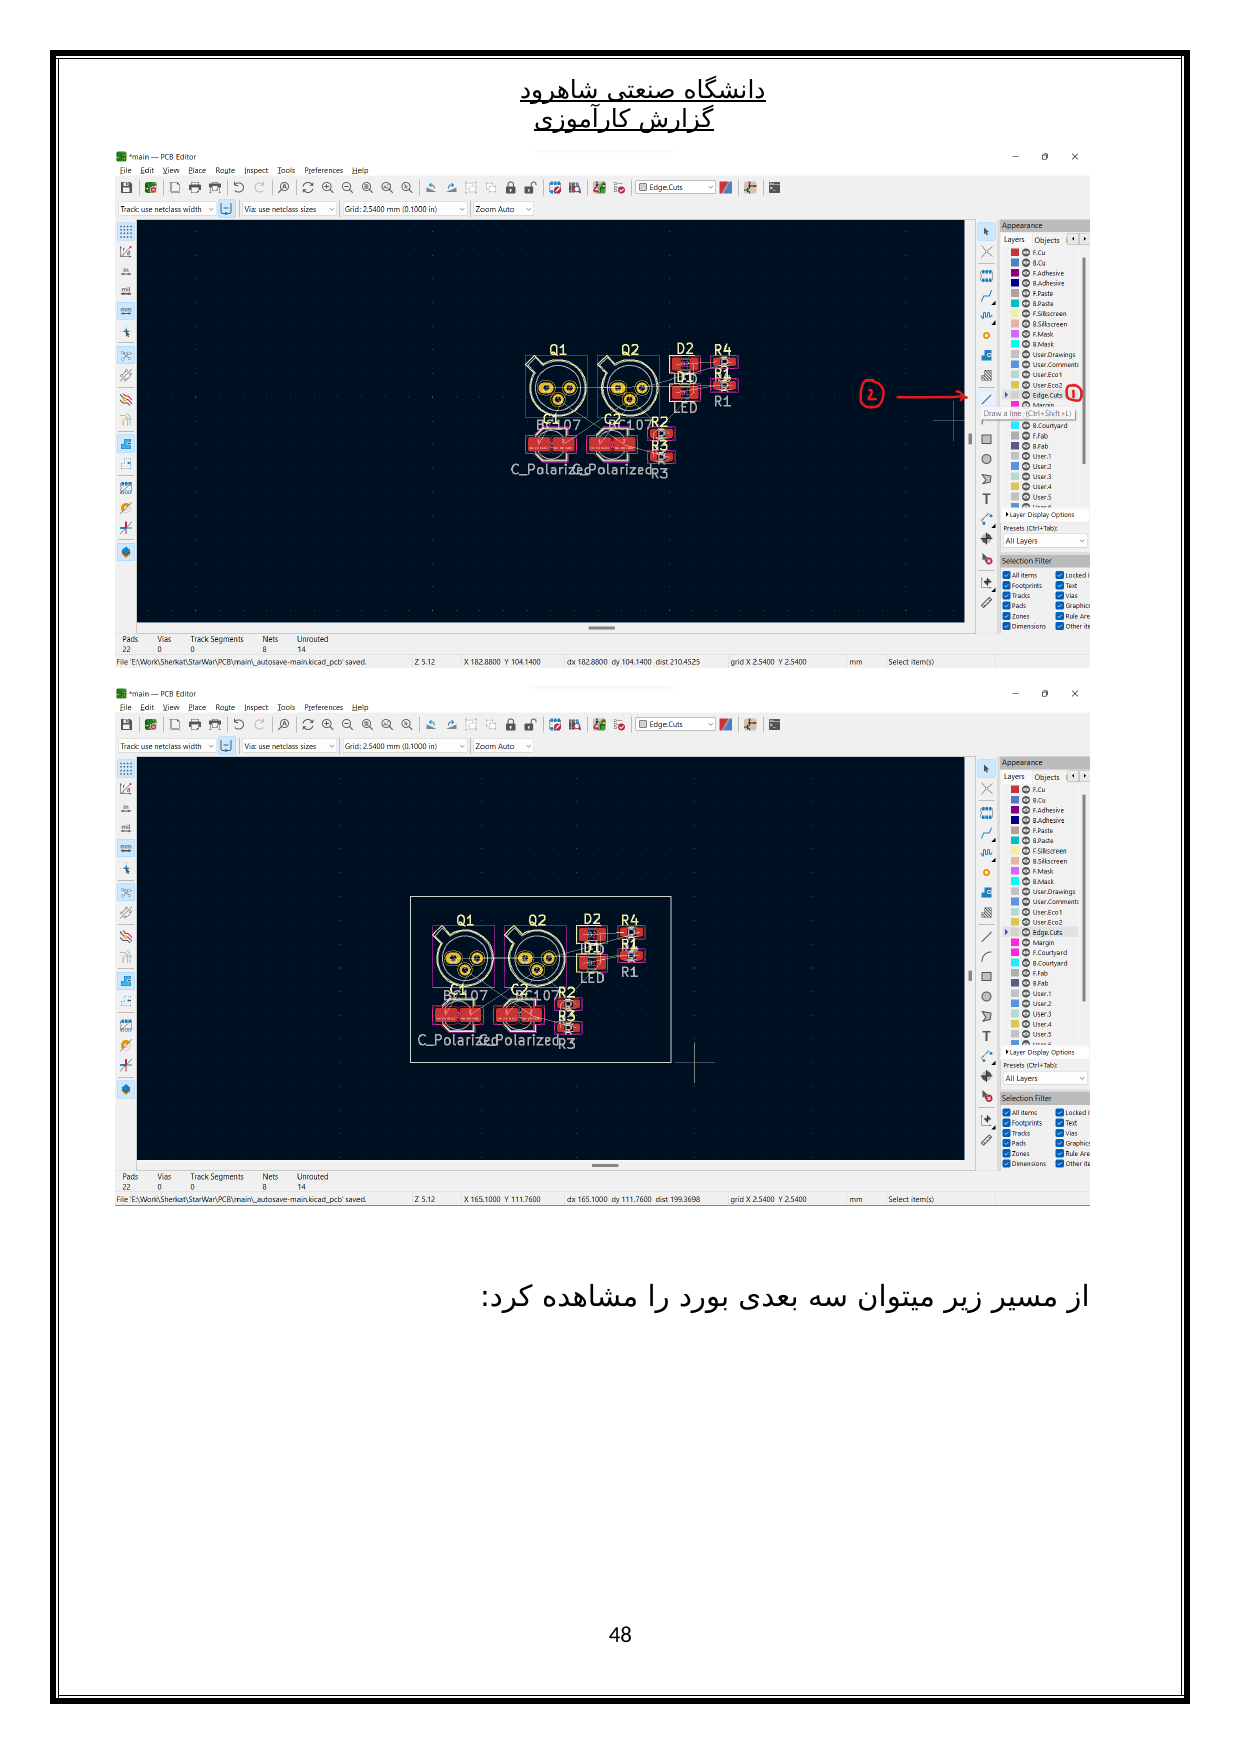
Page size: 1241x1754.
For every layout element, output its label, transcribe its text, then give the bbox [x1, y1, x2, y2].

picture [115, 686, 1090, 1206]
picture [115, 150, 1090, 668]
text از مسیر زیر میتوان سه بعدی بورد را مشاهده کرد: [150, 1279, 1090, 1313]
